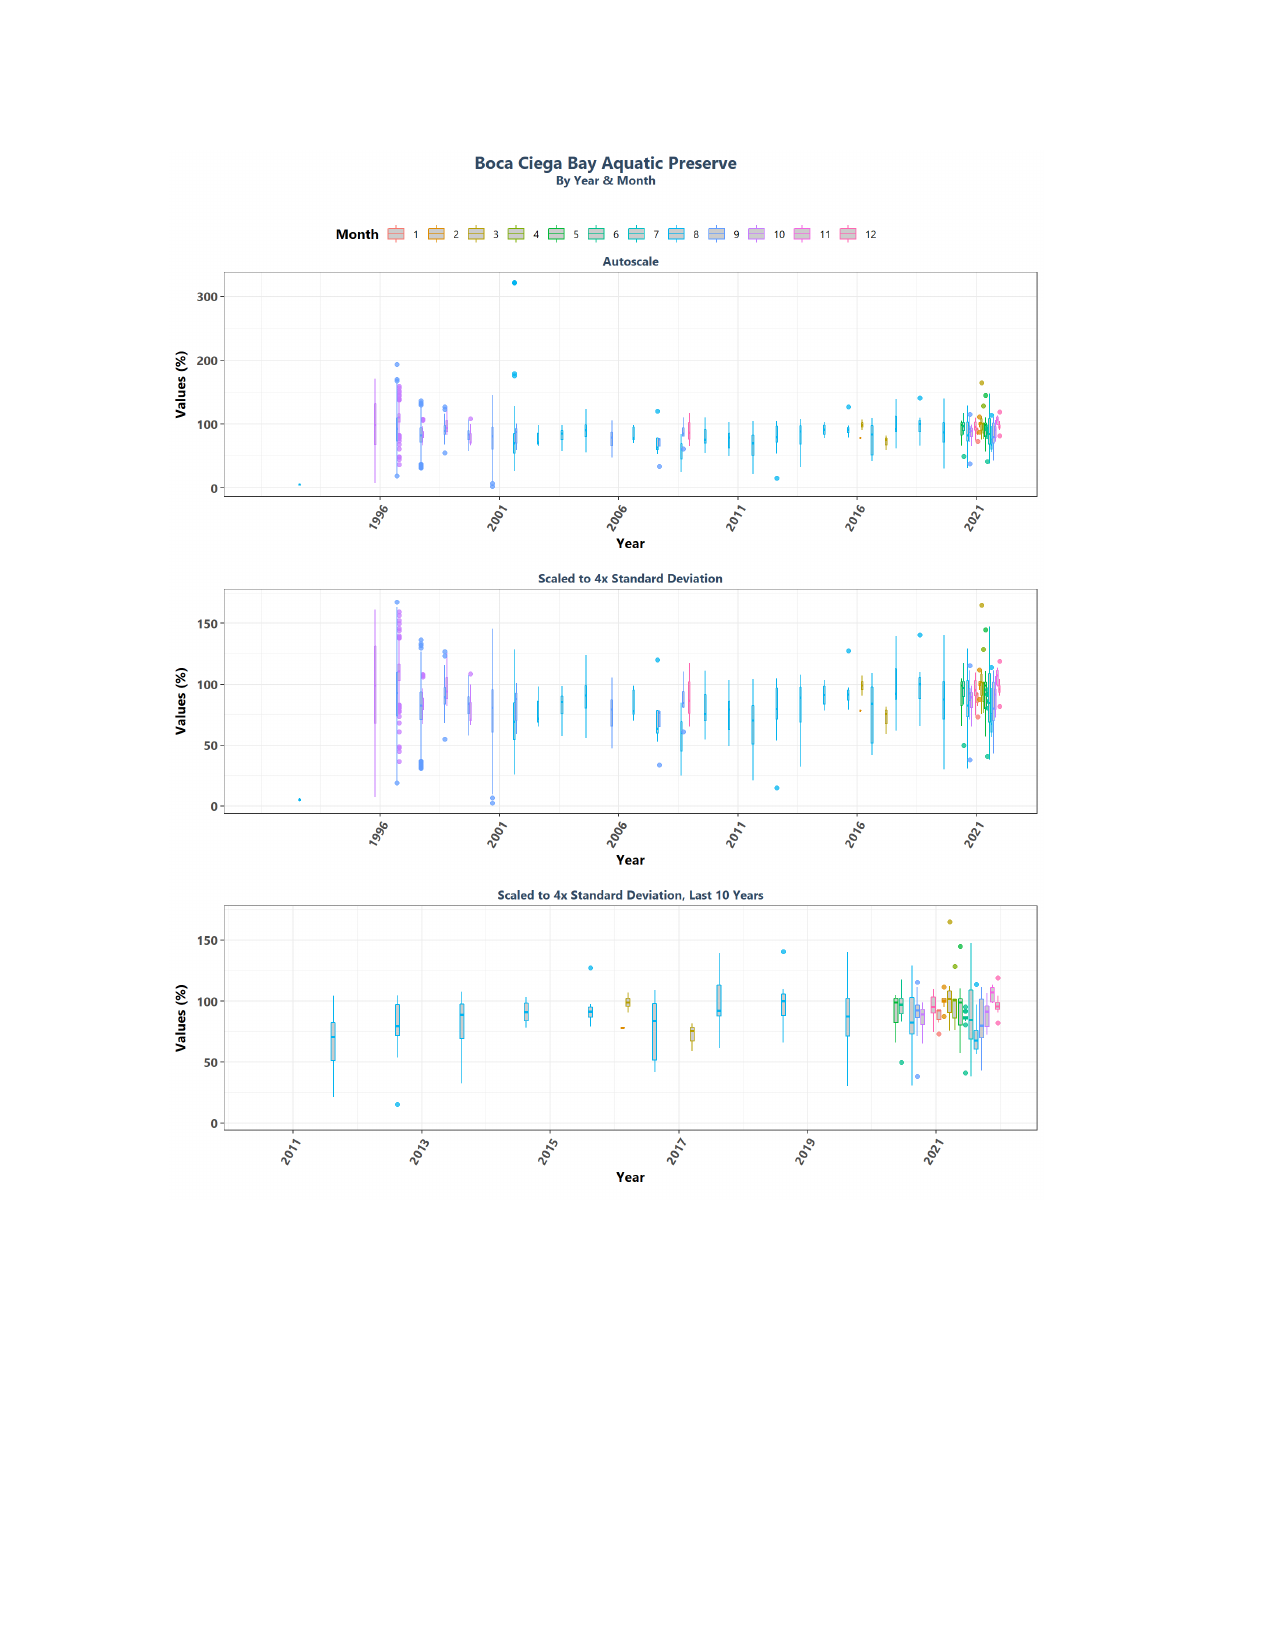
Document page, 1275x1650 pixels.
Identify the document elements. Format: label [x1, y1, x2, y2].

picture [168, 150, 1044, 1200]
